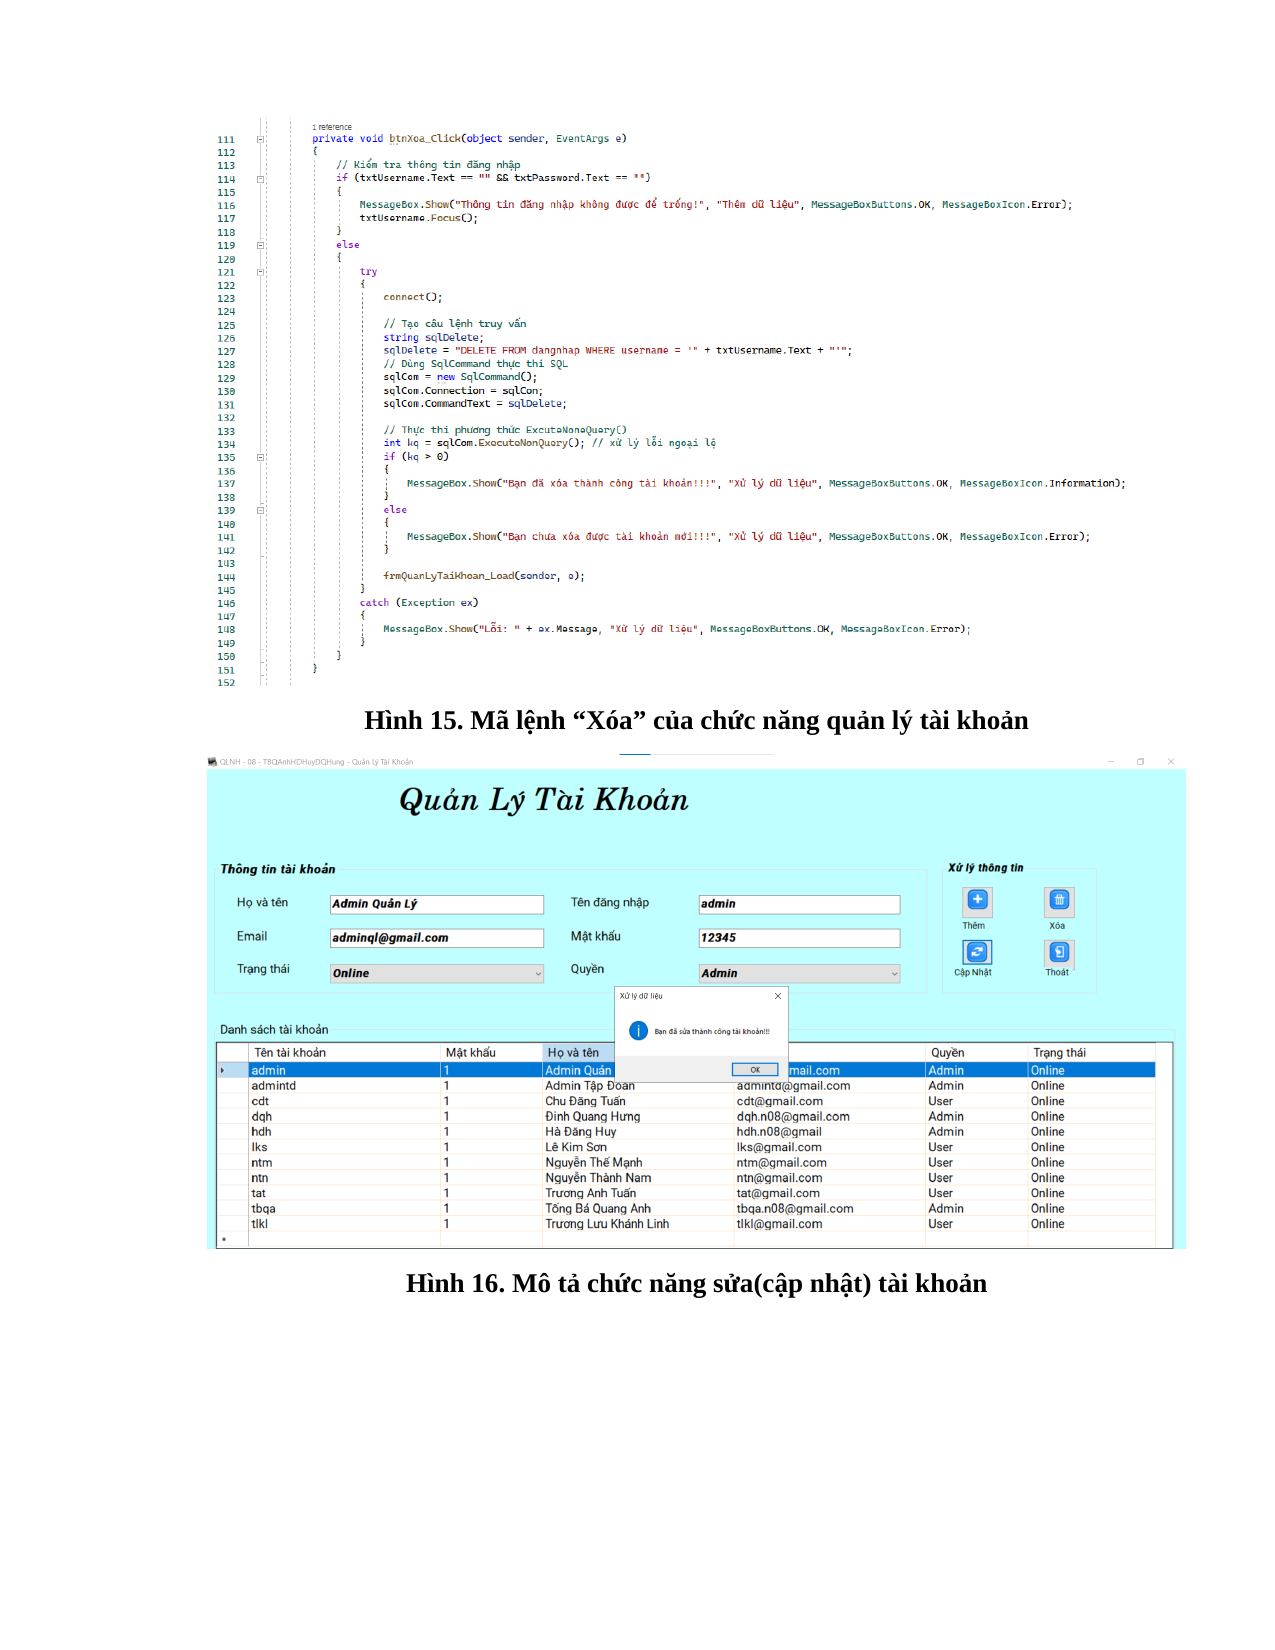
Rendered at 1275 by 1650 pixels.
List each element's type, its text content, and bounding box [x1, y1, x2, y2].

text Hình 15. Mã lệnh “Xóa” của chức năng quản lý tài khoản [207, 704, 1186, 736]
text Hình 16. Mô tả chức năng sửa(cập nhật) tài khoản [207, 1267, 1186, 1298]
picture [206, 754, 1187, 1249]
picture [206, 118, 1187, 686]
